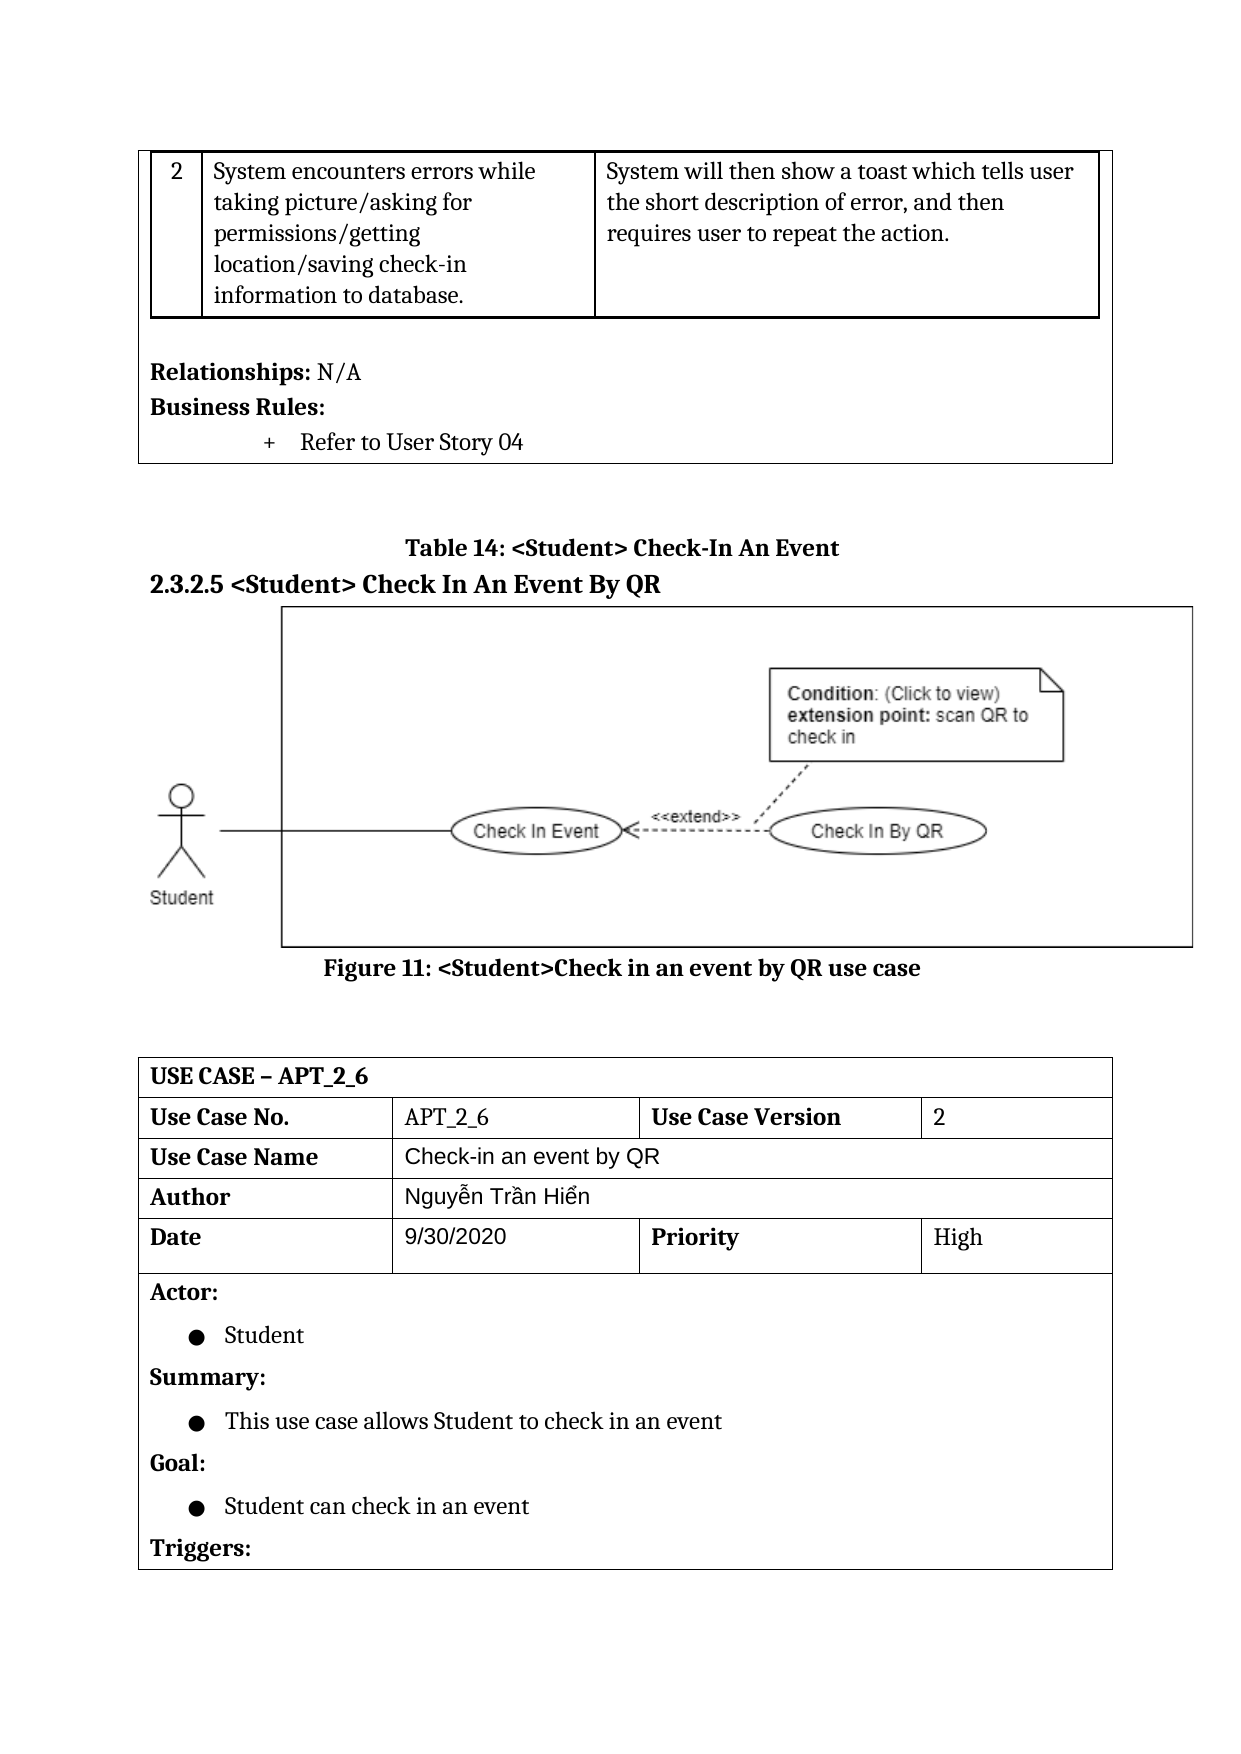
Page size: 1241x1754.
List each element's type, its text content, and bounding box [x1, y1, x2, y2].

table_header USE CASE – APT_2_6 [139, 1058, 1112, 1097]
subtitle 2.3.2.5 <Student> Check In An Event By QR [150, 569, 1094, 600]
table_cell Nguyễn Trần Hiển [393, 1179, 1112, 1218]
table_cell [139, 1274, 1112, 1569]
picture [150, 606, 1194, 948]
table_cell Date [139, 1219, 392, 1272]
table_cell Use Case No. [139, 1098, 392, 1137]
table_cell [139, 151, 1112, 463]
table_cell 9/30/2020 [393, 1219, 639, 1272]
table_cell APT_2_6 [393, 1098, 639, 1137]
text Table 14: <Student> Check-In An Event [150, 534, 1094, 562]
text Figure 11: <Student>Check in an event by QR use case [150, 954, 1094, 983]
table_cell High [922, 1219, 1112, 1272]
table_cell Use Case Version [640, 1098, 921, 1137]
table_cell Author [139, 1179, 392, 1218]
table_cell Use Case Name [139, 1139, 392, 1178]
table_cell Check-in an event by QR [393, 1139, 1112, 1178]
table_cell Priority [640, 1219, 921, 1272]
table_cell 2 [922, 1098, 1112, 1137]
